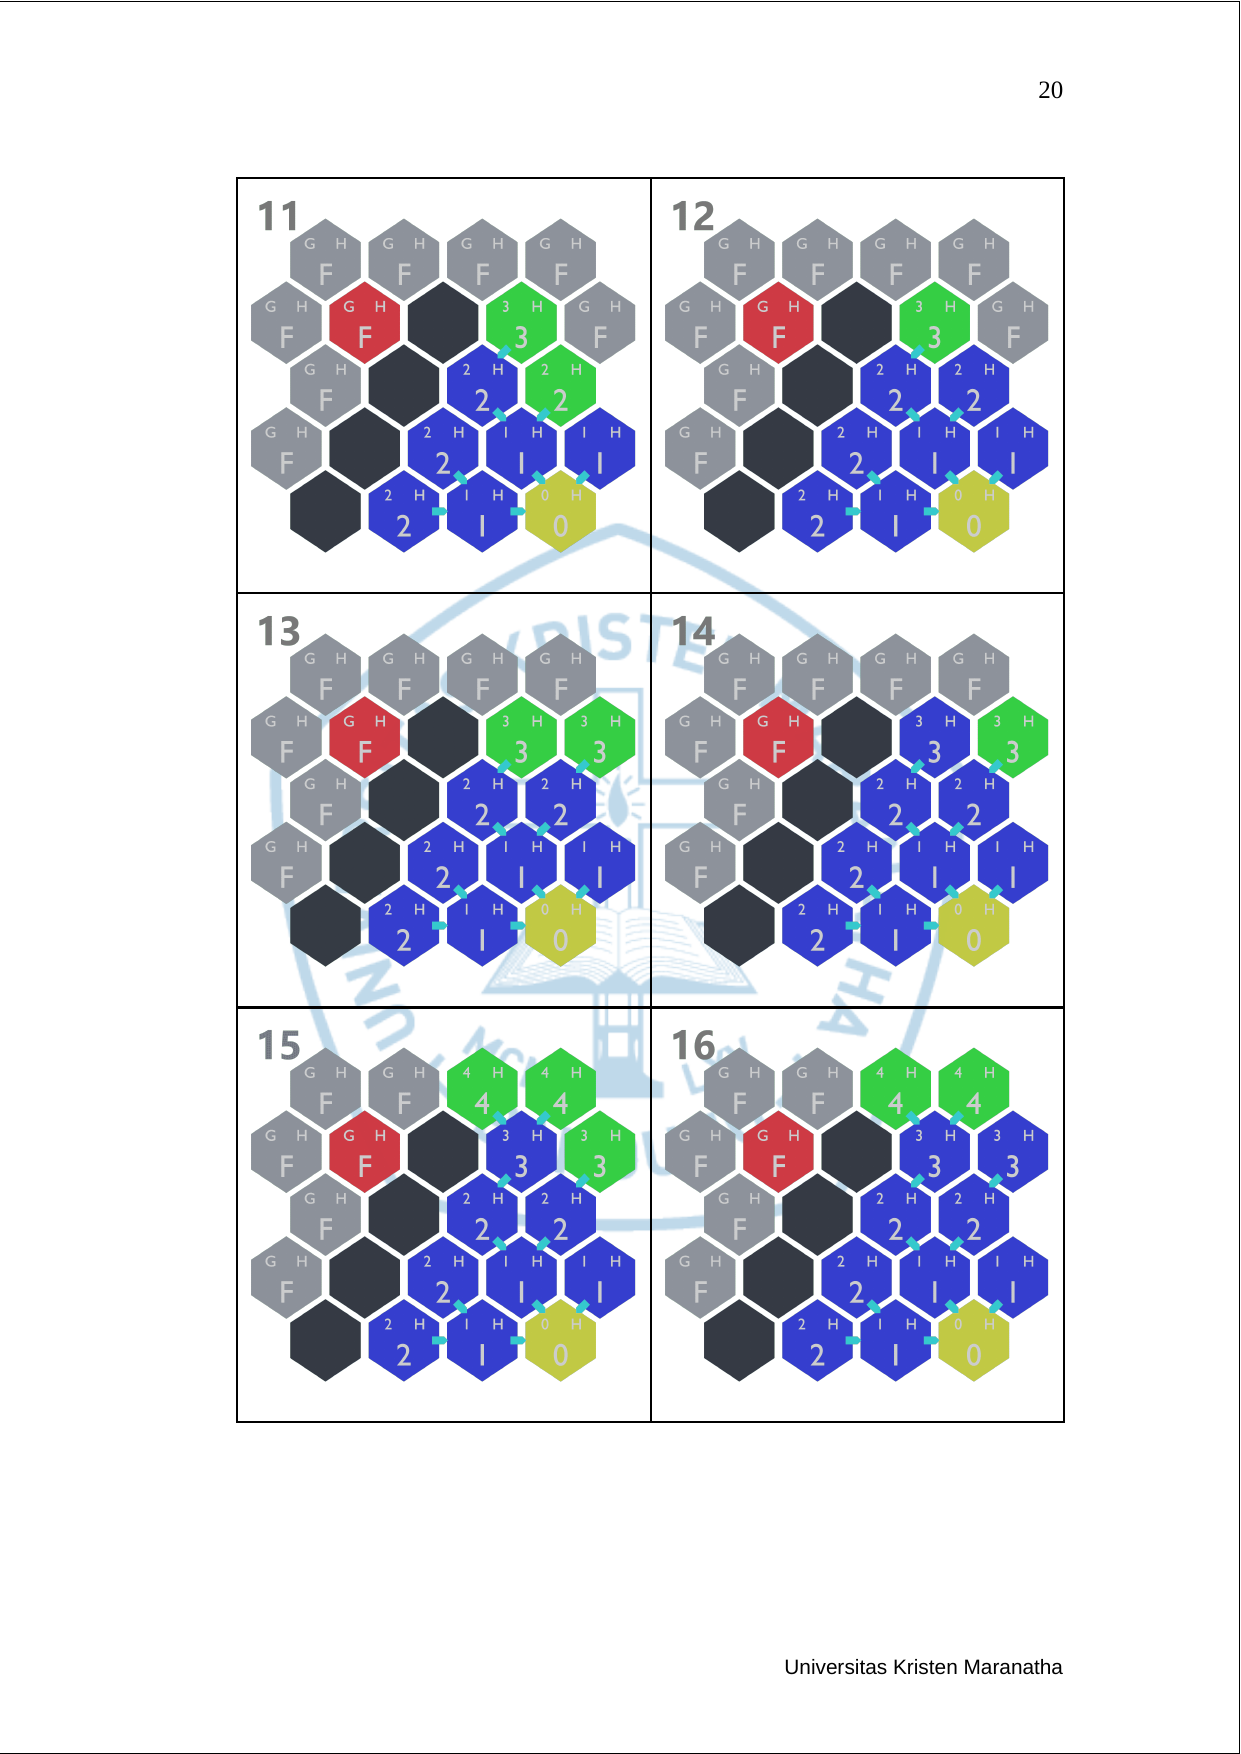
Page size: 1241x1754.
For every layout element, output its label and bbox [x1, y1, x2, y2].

table_cell [238, 1009, 650, 1421]
table_cell [238, 594, 650, 1006]
table_cell [652, 594, 1063, 1006]
picture [0, 2, 1239, 1753]
table_cell [652, 1009, 1063, 1421]
table_cell [652, 179, 1063, 592]
table_cell [238, 179, 650, 592]
